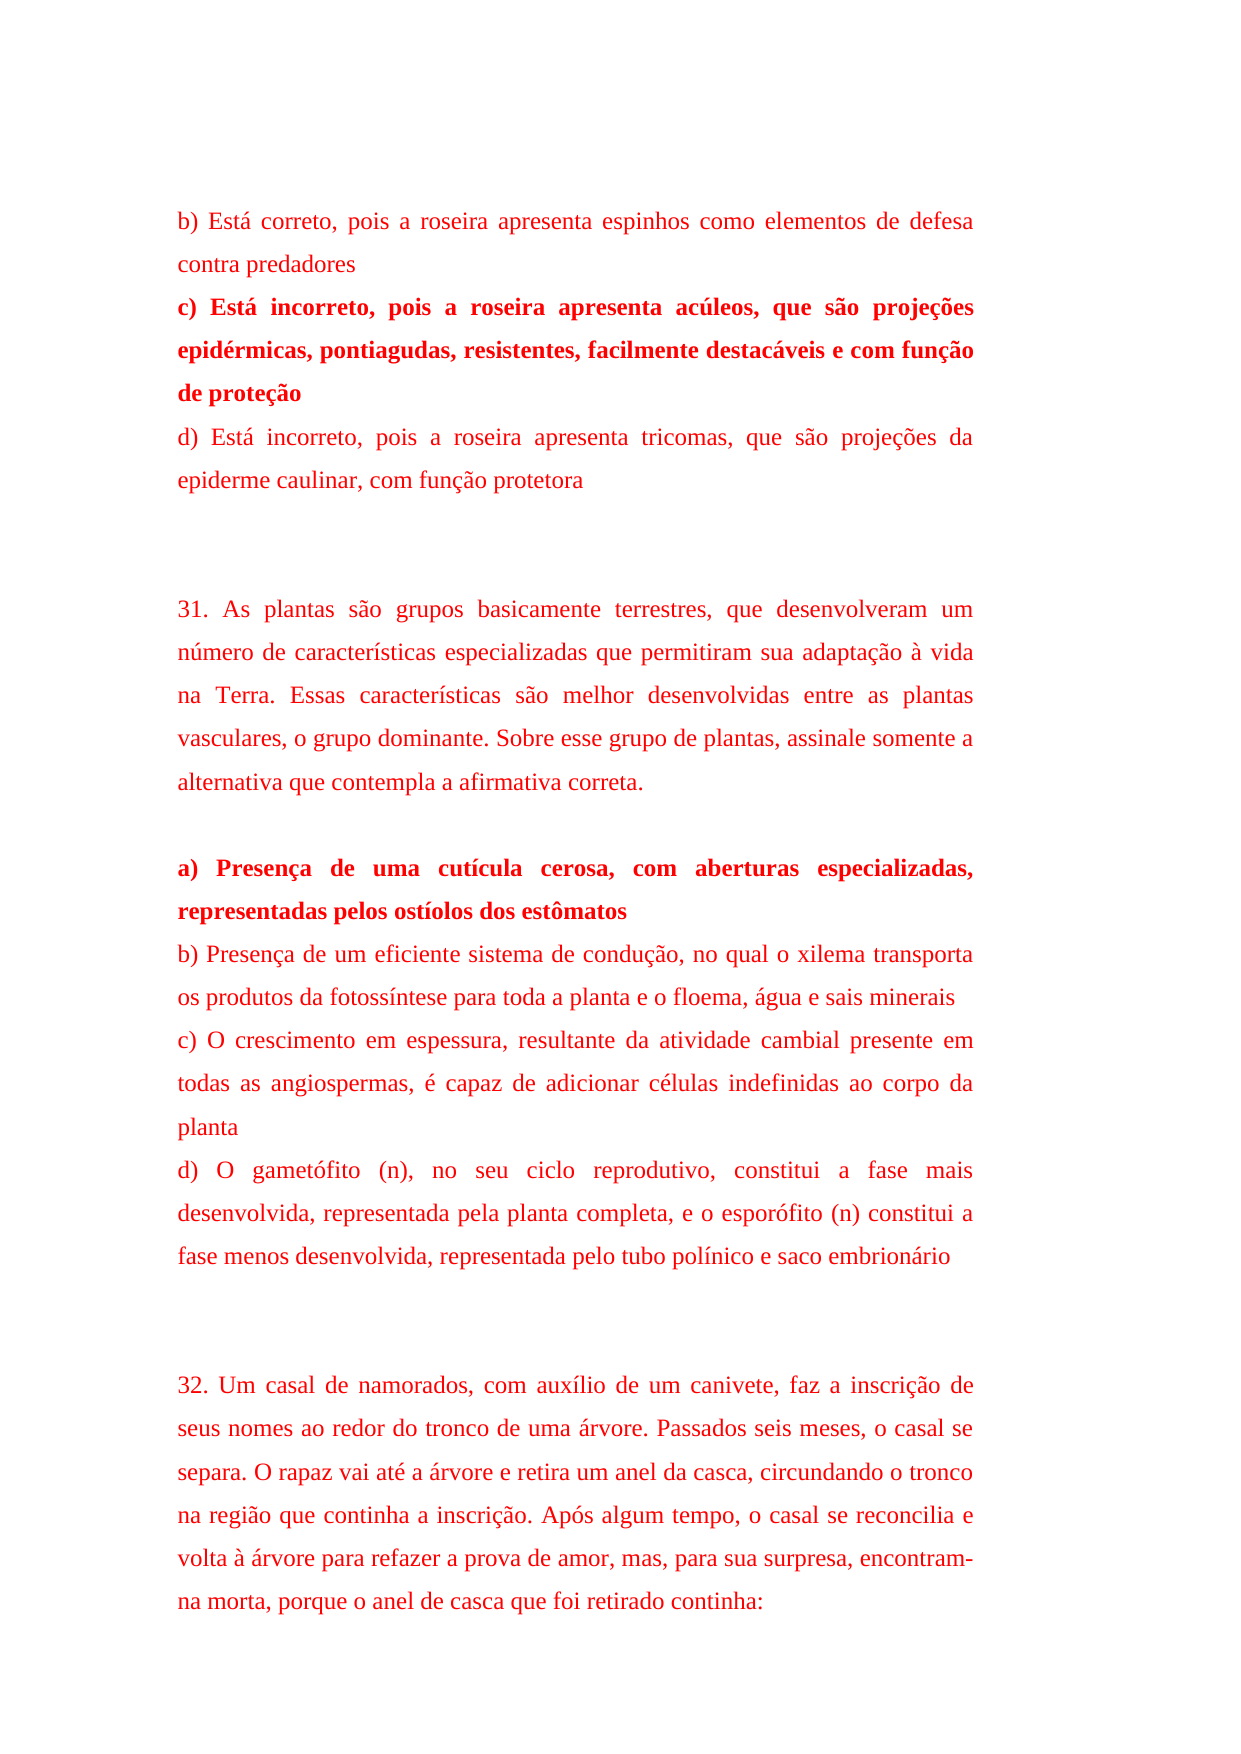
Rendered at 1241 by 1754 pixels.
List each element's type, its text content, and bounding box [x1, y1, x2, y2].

title 31. As plantas são grupos basicamente terrestres, que desenvolveram um número de características especializadas que permitiram sua adaptação à vida na Terra. Essas características são melhor desenvolvidas entre as plantas vasculares, o grupo dominante. Sobre esse grupo de plantas, assinale somente a alternativa que contempla a afirmativa correta. [177, 594, 974, 795]
title d) O gametófito (n), no seu ciclo reprodutivo, constitui a fase mais desenvolvida, representada pela planta completa, e o esporófito (n) constitui a fase menos desenvolvida, representada pelo tubo polínico e saco embrionário [177, 1155, 974, 1270]
title c) Está incorreto, pois a roseira apresenta acúleos, que são projeções epidérmicas, pontiagudas, resistentes, facilmente destacáveis e com função de proteção [177, 292, 974, 407]
title d) Está incorreto, pois a roseira apresenta tricomas, que são projeções da epiderme caulinar, com função protetora [177, 422, 974, 493]
text 32. Um casal de namorados, com auxílio de um canivete, faz a inscrição de seus nomes ao redor do tronco de uma árvore. Passados seis meses, o casal se separa. O rapaz vai até a árvore e retira um anel da casca, circundando o tronco na região que continha a inscrição. Após algum tempo, o casal se reconcilia e volta à árvore para refazer a prova de amor, mas, para sua surpresa, encontram-na morta, porque o anel de casca que foi retirado continha: [177, 1370, 974, 1615]
title b) Presença de um eficiente sistema de condução, no qual o xilema transporta os produtos da fotossíntese para toda a planta e o floema, água e sais minerais [177, 939, 974, 1011]
title c) O crescimento em espessura, resultante da atividade cambial presente em todas as angiospermas, é capaz de adicionar células indefinidas ao corpo da planta [177, 1025, 974, 1140]
title b) Está correto, pois a roseira apresenta espinhos como elementos de defesa contra predadores [177, 206, 974, 278]
title a) Presença de uma cutícula cerosa, com aberturas especializadas, representadas pelos ostíolos dos estômatos [177, 853, 974, 925]
